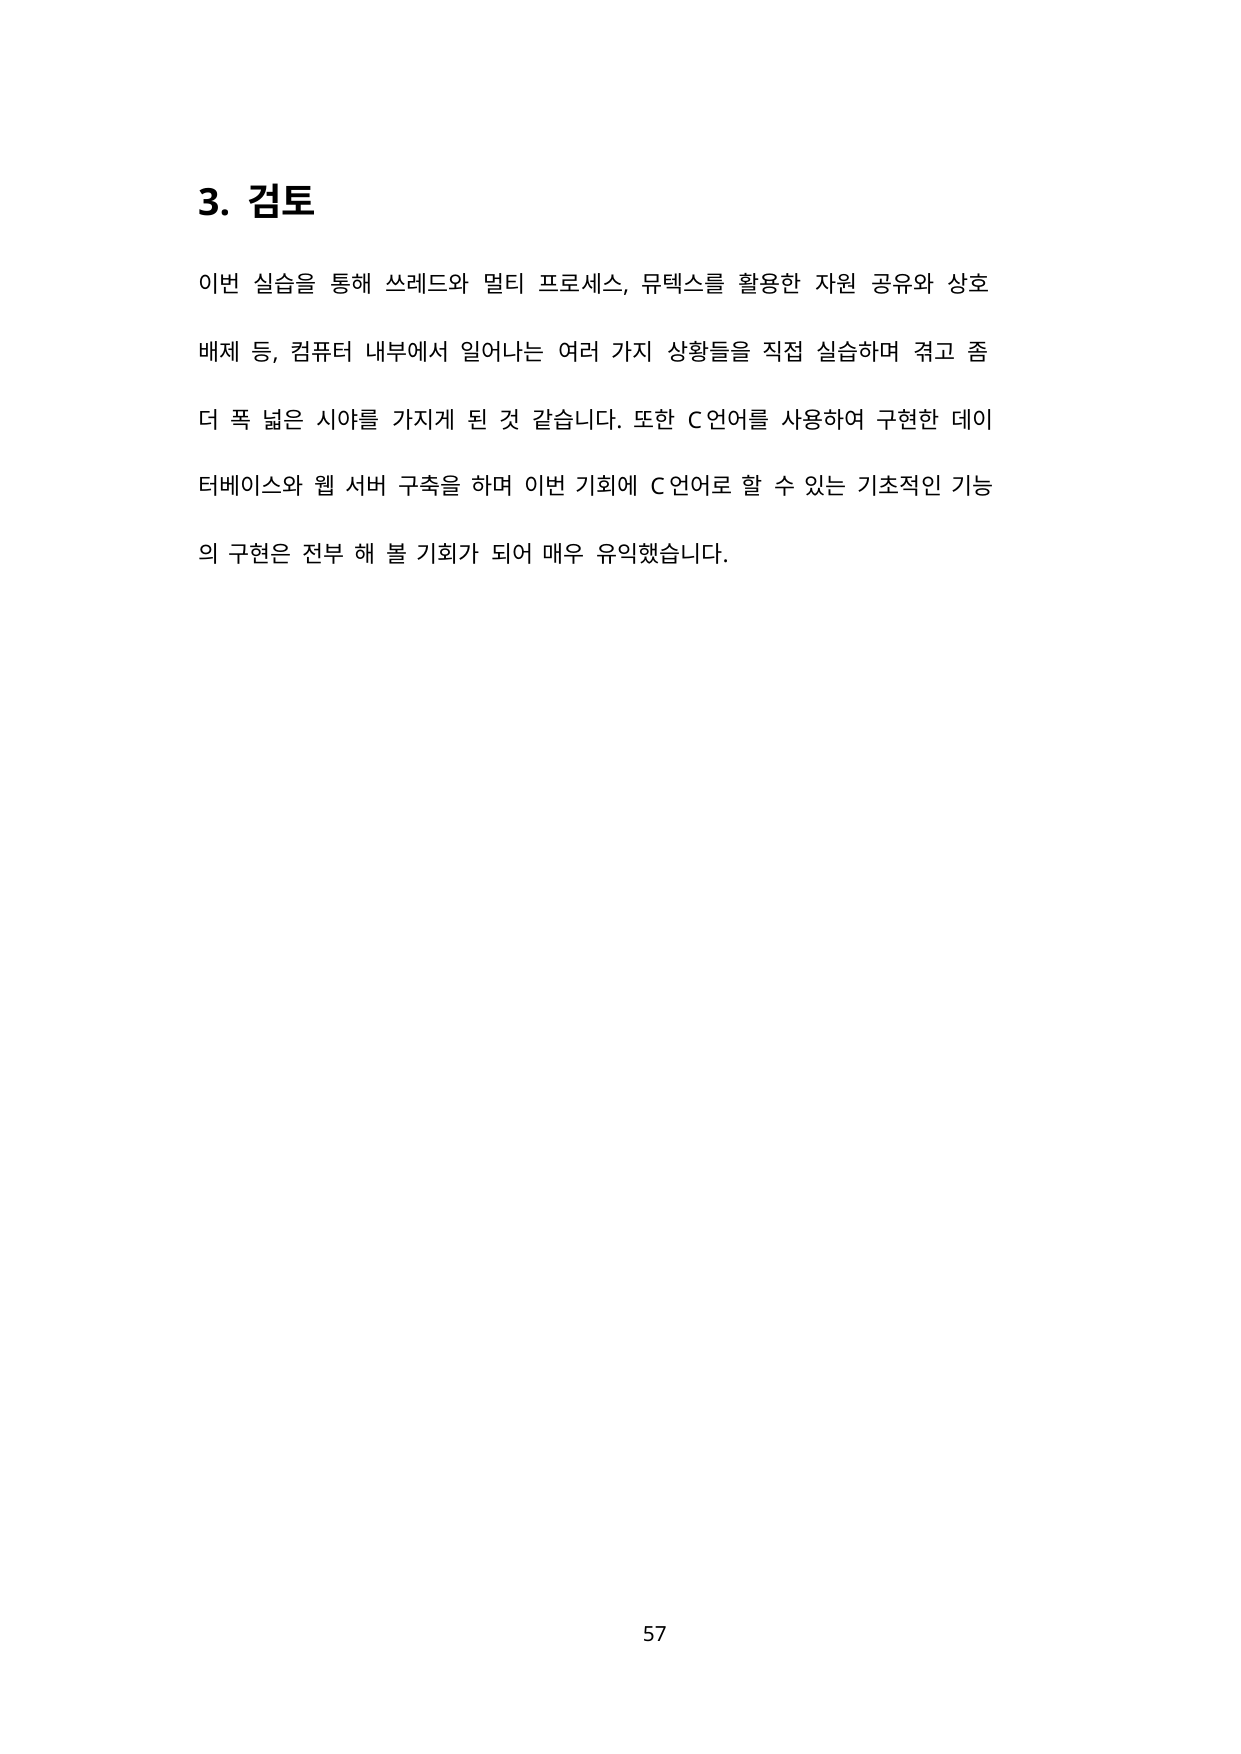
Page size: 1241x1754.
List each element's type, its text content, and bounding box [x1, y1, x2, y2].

text 배제 등, 컴퓨터 내부에서 일어나는 여러 가지 상황들을 직접 실습하며 겪고 좀 [198, 334, 1159, 367]
text 더 폭 넓은 시야를 가지게 된 것 같습니다. 또한 C언어를 사용하여 구현한 데이 [198, 402, 1159, 436]
text 이번 실습을 통해 쓰레드와 멀티 프로세스, 뮤텍스를 활용한 자원 공유와 상호 [198, 266, 1159, 299]
subtitle 3. 검토 [198, 172, 1159, 226]
text 터베이스와 웹 서버 구축을 하며 이번 기회에 C언어로 할 수 있는 기초적인 기능 [198, 468, 1159, 501]
text 의 구현은 전부 해 볼 기회가 되어 매우 유익했습니다. [198, 536, 1159, 569]
